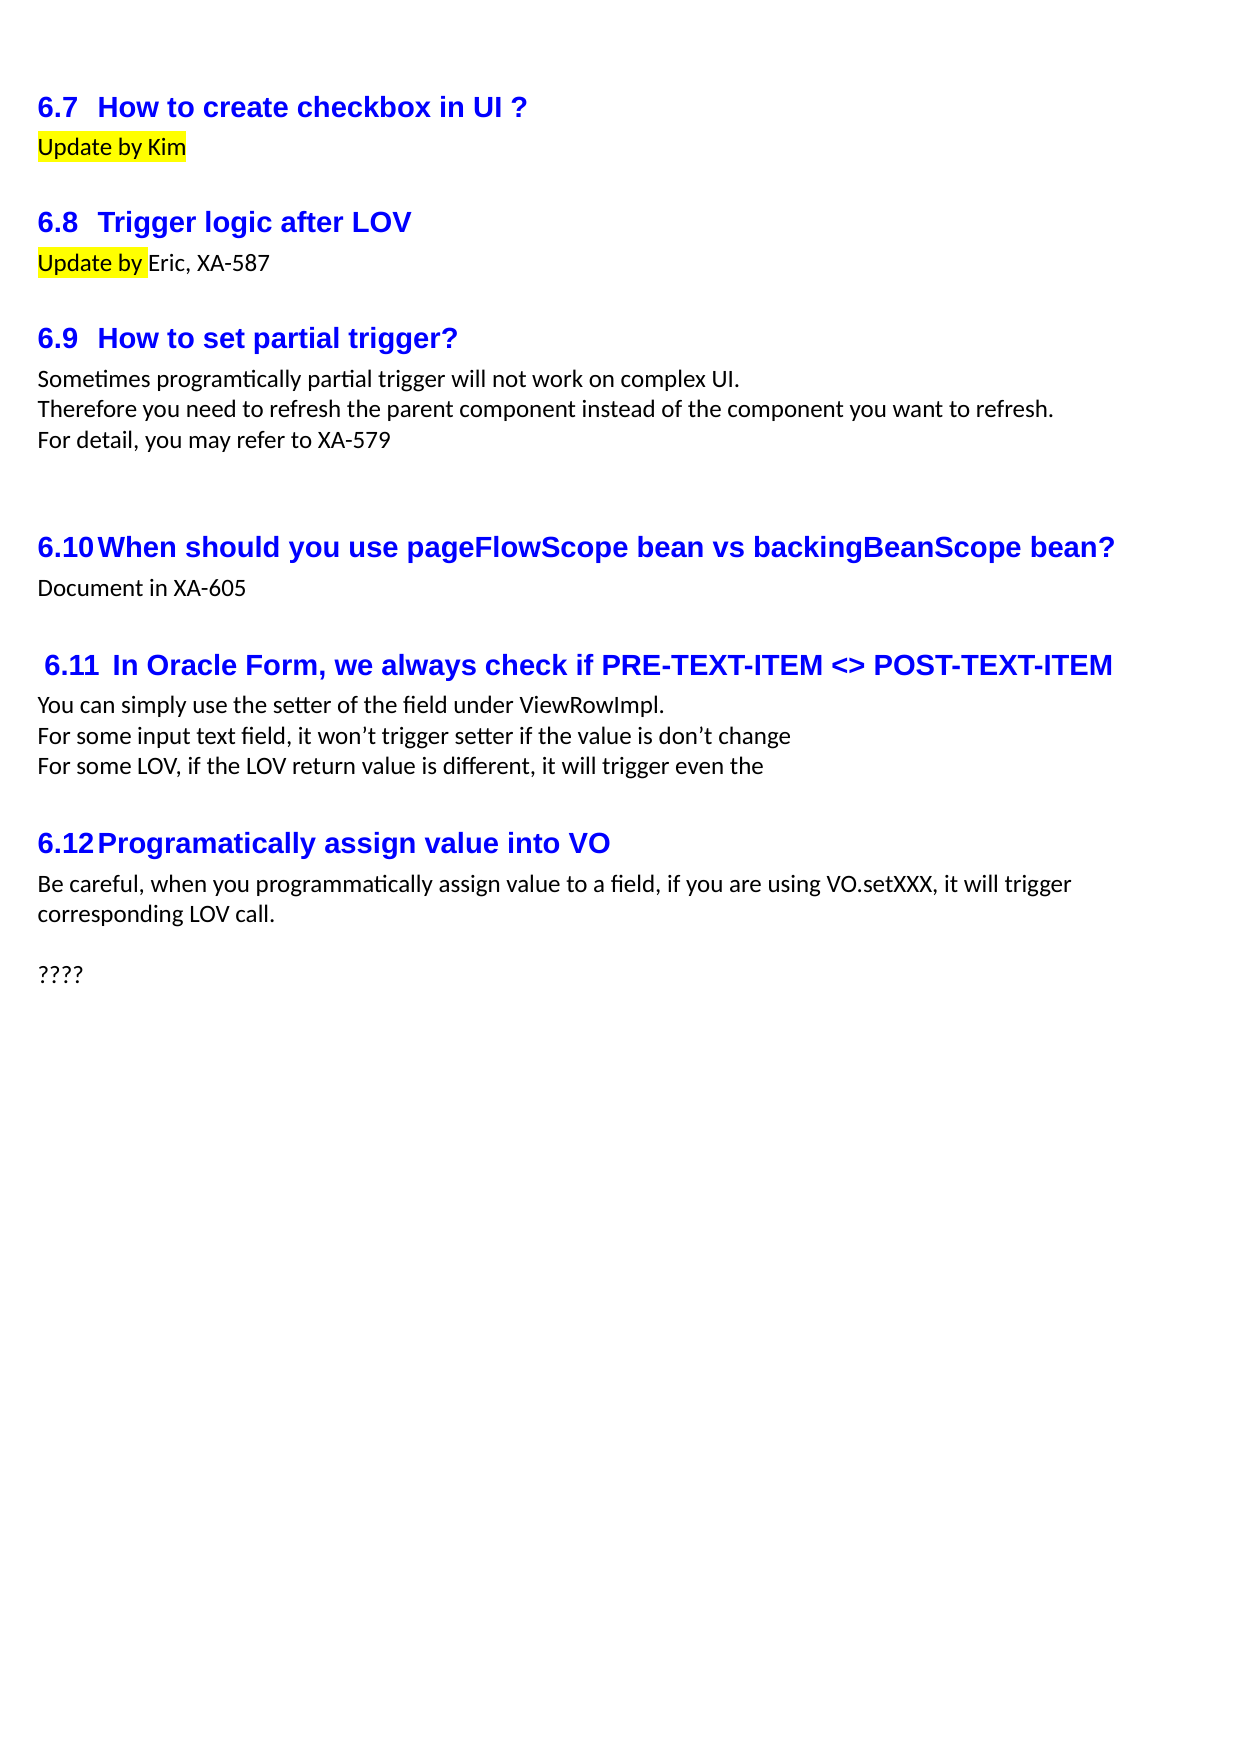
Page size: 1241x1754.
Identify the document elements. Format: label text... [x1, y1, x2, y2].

text For some input text field, it won’t trigger setter if the value is don’t change [37, 720, 1203, 751]
text Update by Kim [37, 131, 1203, 191]
text Sometimes programtically partial trigger will not work on complex UI. [37, 363, 1203, 393]
text Update by Eric, XA-587 [37, 247, 1203, 306]
subtitle 6.9 How to set partial trigger? [37, 321, 1203, 354]
text For detail, you may refer to XA-579 [37, 424, 1203, 454]
text Document in XA-605 [37, 572, 1203, 602]
subtitle 6.8 Trigger logic after LOV [37, 205, 1203, 239]
text Be careful, when you programmatically assign value to a field, if you are using VO.setXXX, it will trigger corresponding LOV call. [37, 868, 1203, 929]
text You can simply use the setter of the field under ViewRowImpl. [37, 689, 1203, 720]
text For some LOV, if the LOV return value is different, it will trigger even the [37, 751, 1203, 781]
text ???? [37, 959, 1203, 990]
subtitle 6.11 In Oracle Form, we always check if PRE-TEXT-ITEM <> POST-TEXT-ITEM [37, 648, 1203, 681]
subtitle 6.7 How to create checkbox in UI ? [37, 89, 1203, 123]
text Therefore you need to refresh the parent component instead of the component you want to refresh. [37, 393, 1203, 424]
subtitle 6.10 When should you use pageFlowScope bean vs backingBeanScope bean? [37, 530, 1203, 564]
subtitle 6.12 Programatically assign value into VO [37, 826, 1203, 860]
